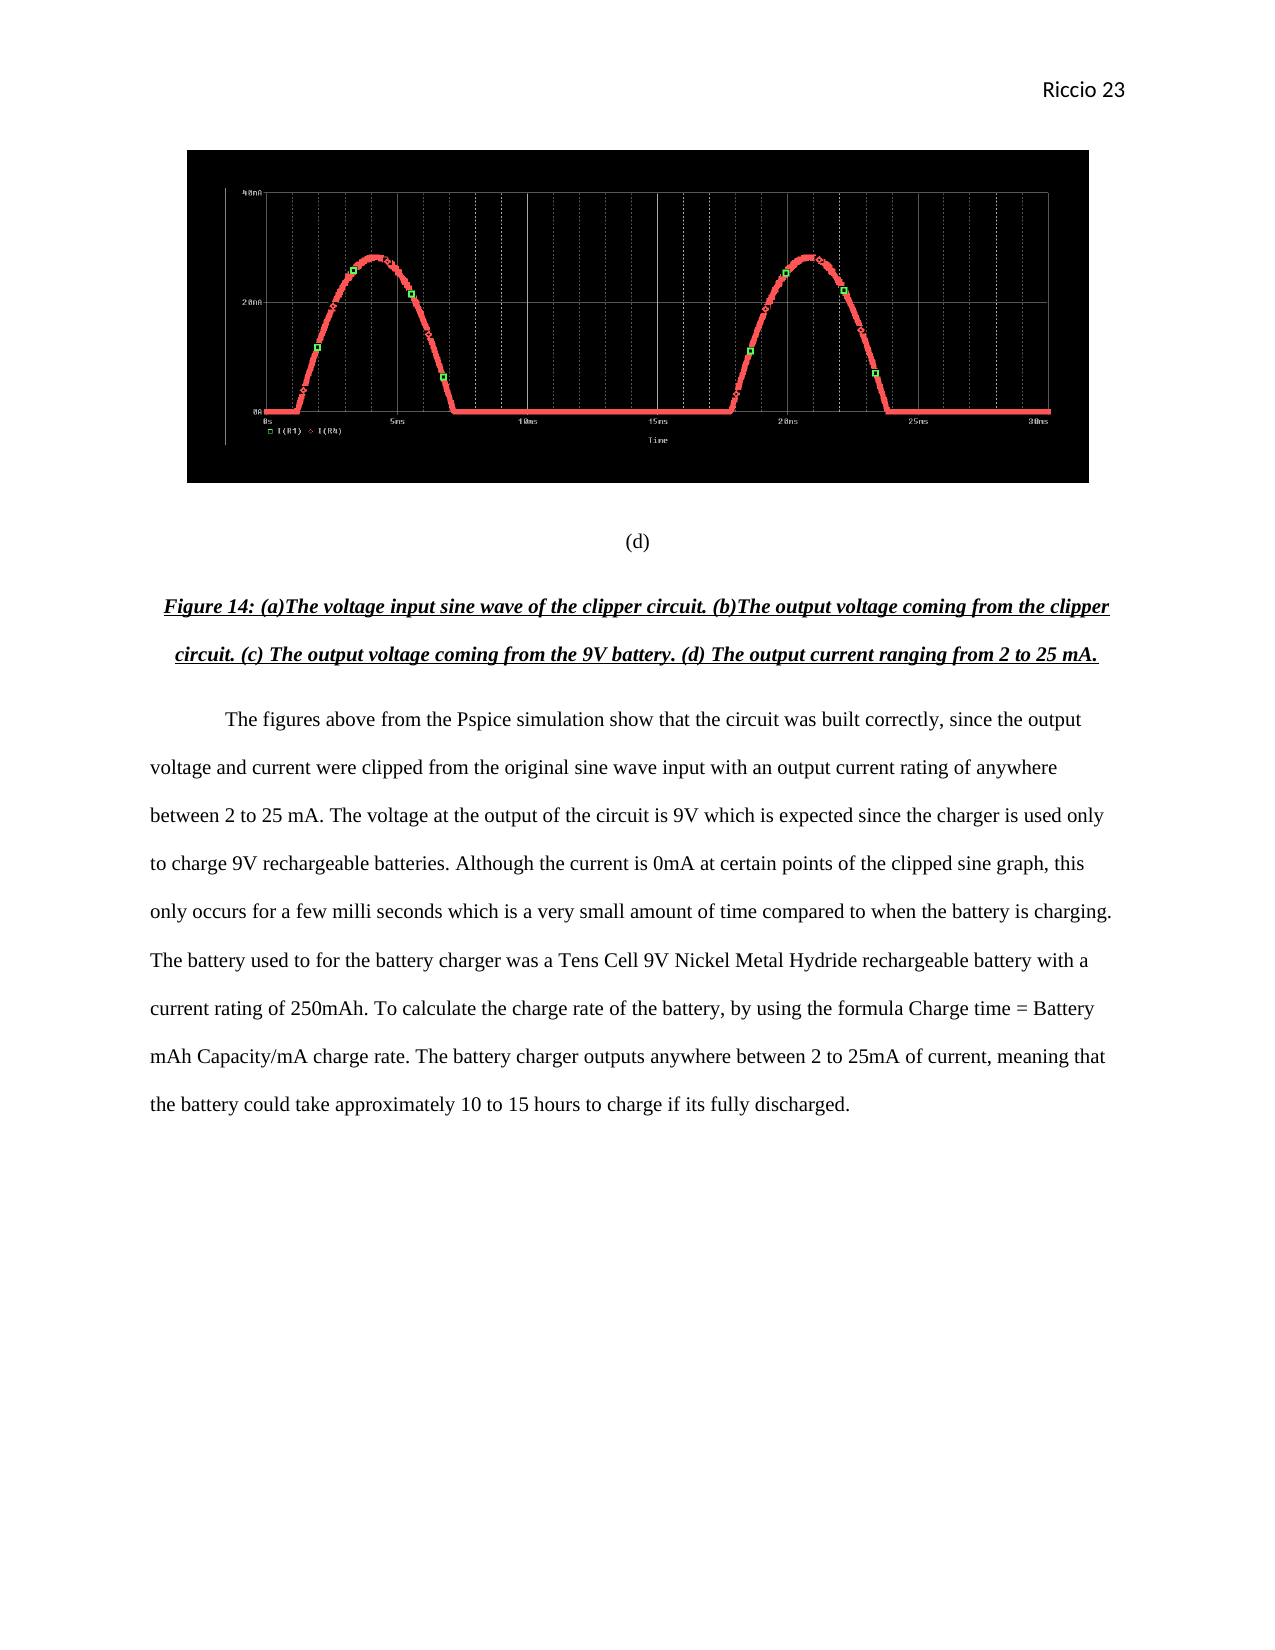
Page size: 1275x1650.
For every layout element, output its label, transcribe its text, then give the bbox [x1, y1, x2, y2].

text (d) [150, 529, 1125, 553]
text The figures above from the Pspice simulation show that the circuit was built correctly, since the output voltage and current were clipped from the original sine wave input with an output current rating of anywhere between 2 to 25 mA. The voltage at the output of the circuit is 9V which is expected since the charger is used only to charge 9V rechargeable batteries. Although the current is 0mA at certain points of the clipped sine graph, this only occurs for a few milli seconds which is a very small amount of time compared to when the battery is charging. The battery used to for the battery charger was a Tens Cell 9V Nickel Metal Hydride rechargeable battery with a current rating of 250mAh. To calculate the charge rate of the battery, by using the formula Charge time = Battery mAh Capacity/mA charge rate. The battery charger outputs anywhere between 2 to 25mA of current, meaning that the battery could take approximately 10 to 15 hours to charge if its fully discharged. [150, 707, 1125, 1172]
picture [225, 188, 1051, 445]
text Figure 14: (a)The voltage input sine wave of the clipper circuit. (b)The output voltage coming from the clipper circuit. (c) The output voltage coming from the 9V battery. (d) The output current ranging from 2 to 25 mA. [150, 594, 1125, 666]
